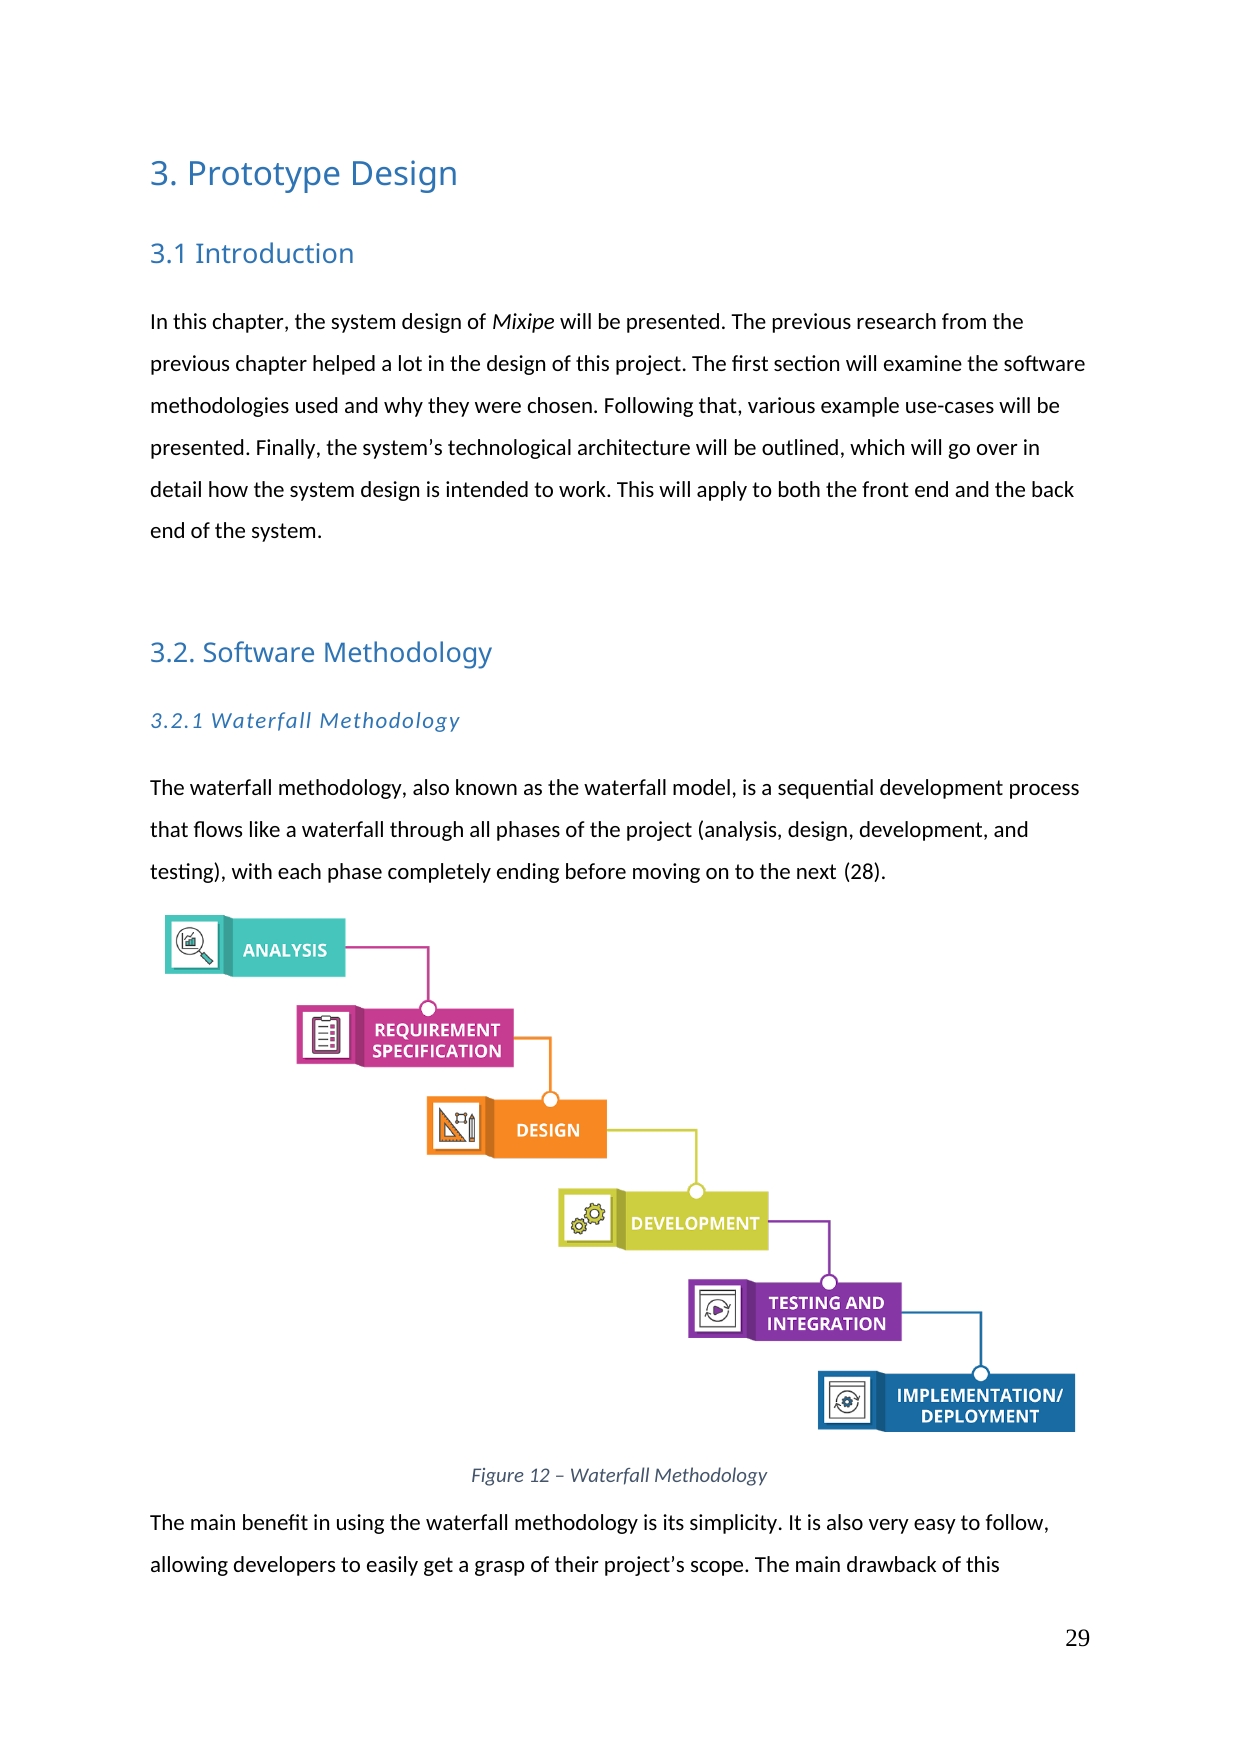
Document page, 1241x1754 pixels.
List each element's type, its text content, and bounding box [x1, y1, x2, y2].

subtitle 3.1 Introduction [150, 235, 1090, 272]
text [150, 1508, 1090, 1578]
subtitle 3.2.1 Waterfall Methodology [150, 706, 1090, 734]
subtitle 3.2. Software Methodology [150, 634, 1090, 671]
text The waterfall methodology, also known as the waterfall model, is a sequential development process that flows like a waterfall through all phases of the project (analysis, design, development, and testing), with each phase completely ending before moving on to the next . [150, 773, 1090, 885]
text In this chapter, the system design of Mixipe will be presented. The previous research from the previous chapter helped a lot in the design of this project. The first section will examine the software methodologies used and why they were chosen. Following that, various example use-cases will be presented. Finally, the system’s technological architecture will be outlined, which will go over in detail how the system design is intended to work. This will apply to both the front end and the back end of the system. [150, 307, 1090, 545]
text Figure 12 – Waterfall Methodology [150, 1462, 1090, 1487]
subtitle 3. Prototype Design [150, 150, 1090, 195]
picture [165, 915, 1076, 1432]
